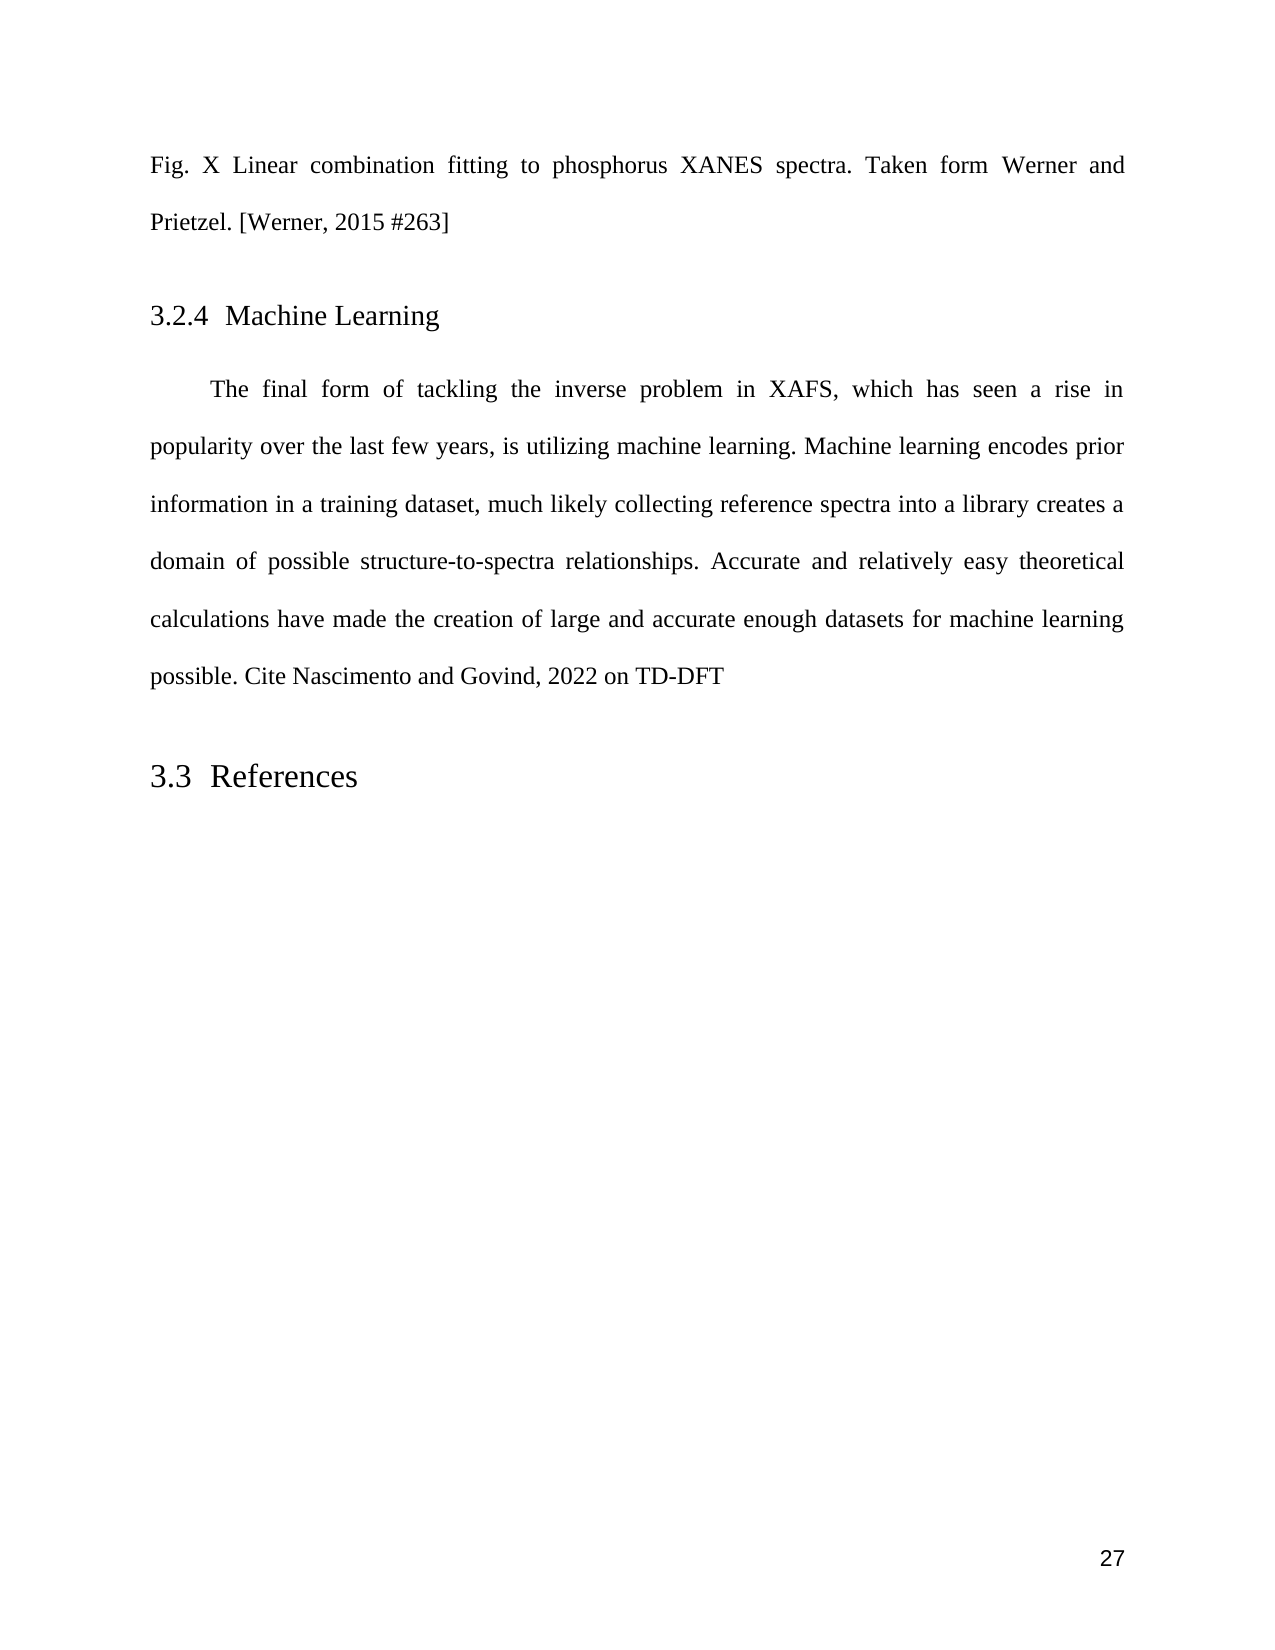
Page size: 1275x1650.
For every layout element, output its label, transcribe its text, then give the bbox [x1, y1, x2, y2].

list Machine Learning [150, 298, 1125, 332]
list References [150, 756, 1125, 794]
text The final form of tackling the inverse problem in XAFS, which has seen a rise in popularity over the last few years, is utilizing machine learning. Machine learning encodes prior information in a training dataset, much likely collecting reference spectra into a library creates a domain of possible structure-to-spectra relationships. Accurate and relatively easy theoretical calculations have made the creation of large and accurate enough datasets for machine learning possible. Cite Nascimento and Govind, 2022 on TD-DFT [150, 374, 1125, 690]
text Fig. X Linear combination fitting to phosphorus XANES spectra. Taken form Werner and Prietzel. [Werner, 2015 #263] [150, 150, 1125, 236]
